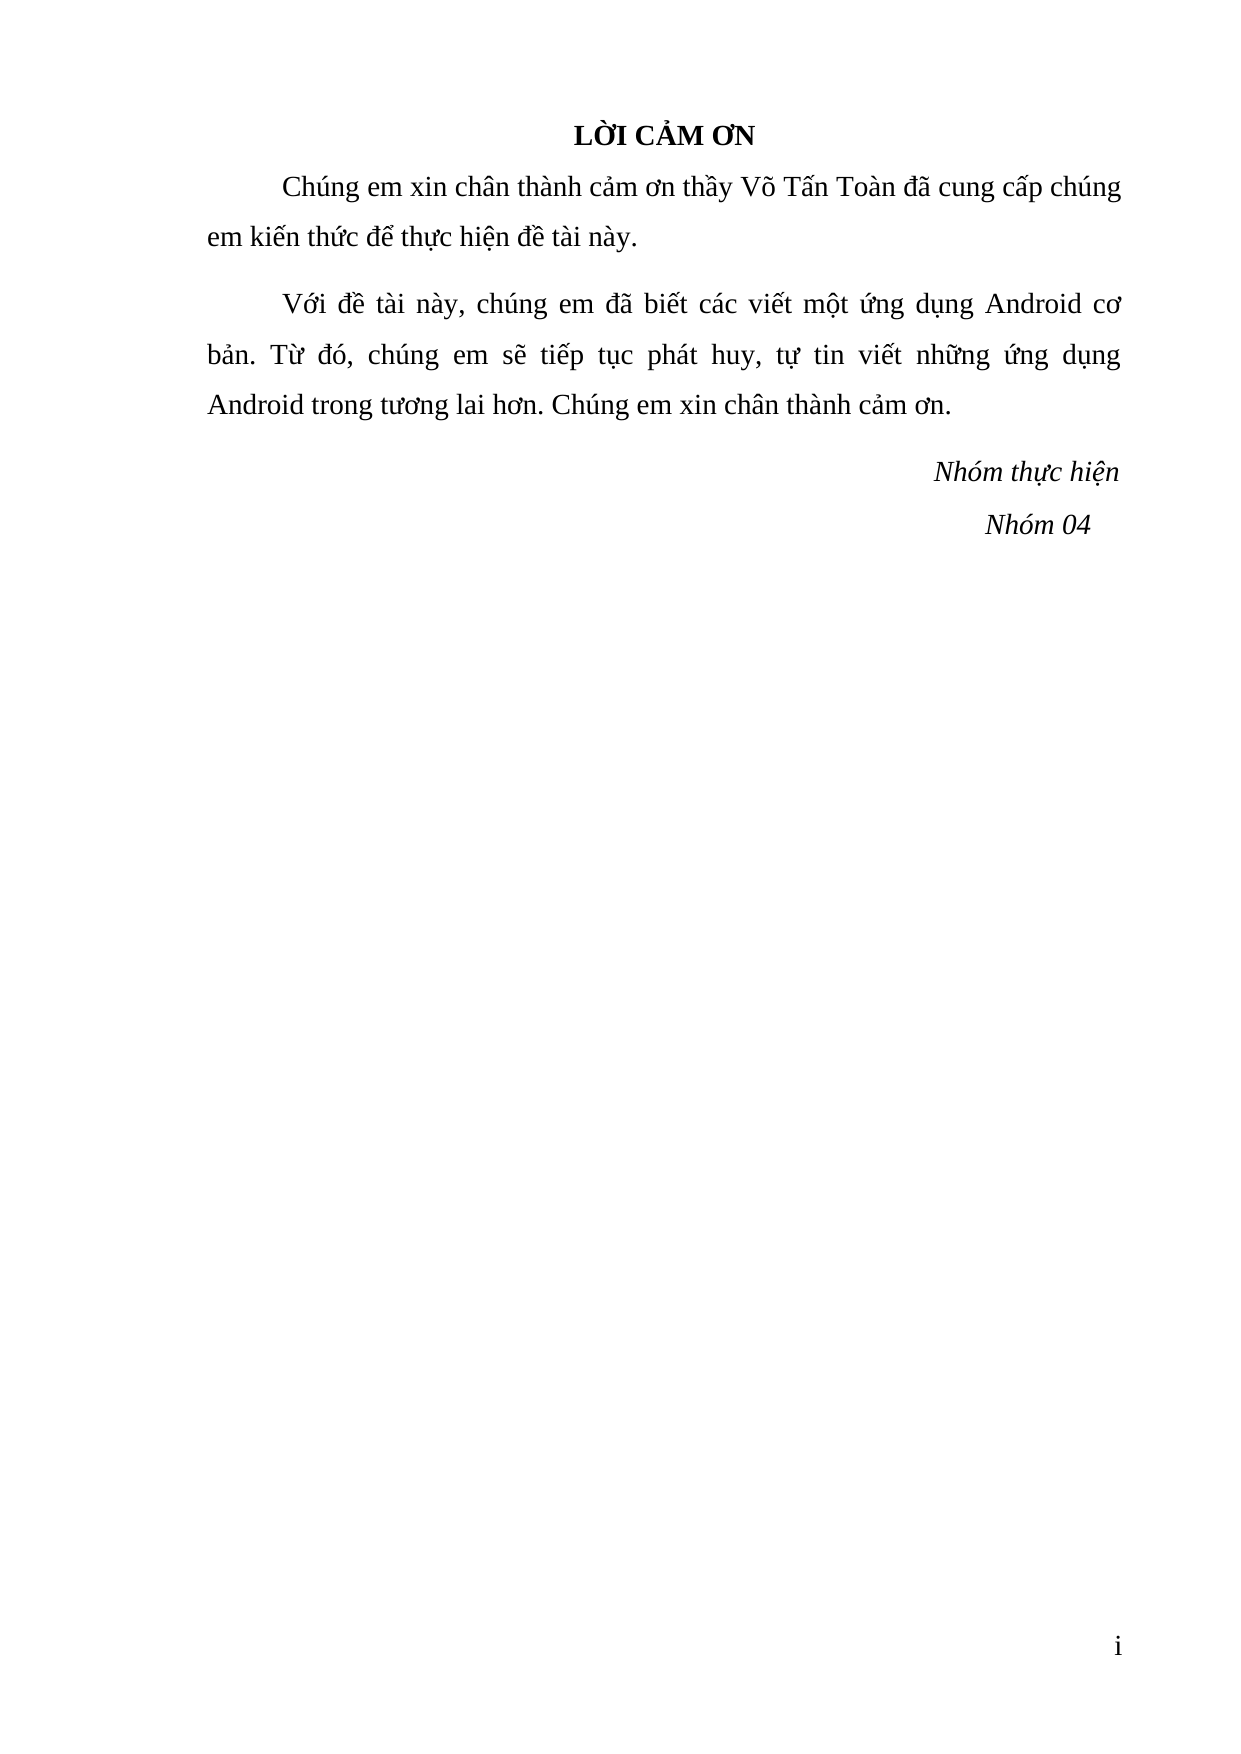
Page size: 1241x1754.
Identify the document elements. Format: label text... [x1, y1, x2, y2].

text LỜI CẢM ƠN [207, 118, 1122, 152]
text Với đề tài này, chúng em đã biết các viết một ứng dụng Android cơ bản. Từ đó, chúng em sẽ tiếp tục phát huy, tự tin viết những ứng dụng Android trong tương lai hơn. Chúng em xin chân thành cảm ơn. [207, 286, 1122, 421]
text Nhóm 04 [882, 507, 1122, 540]
text Chúng em xin chân thành cảm ơn thầy Võ Tấn Toàn đã cung cấp chúng em kiến thức để thực hiện đề tài này. [207, 169, 1122, 253]
text Nhóm thực hiện [207, 454, 1122, 488]
